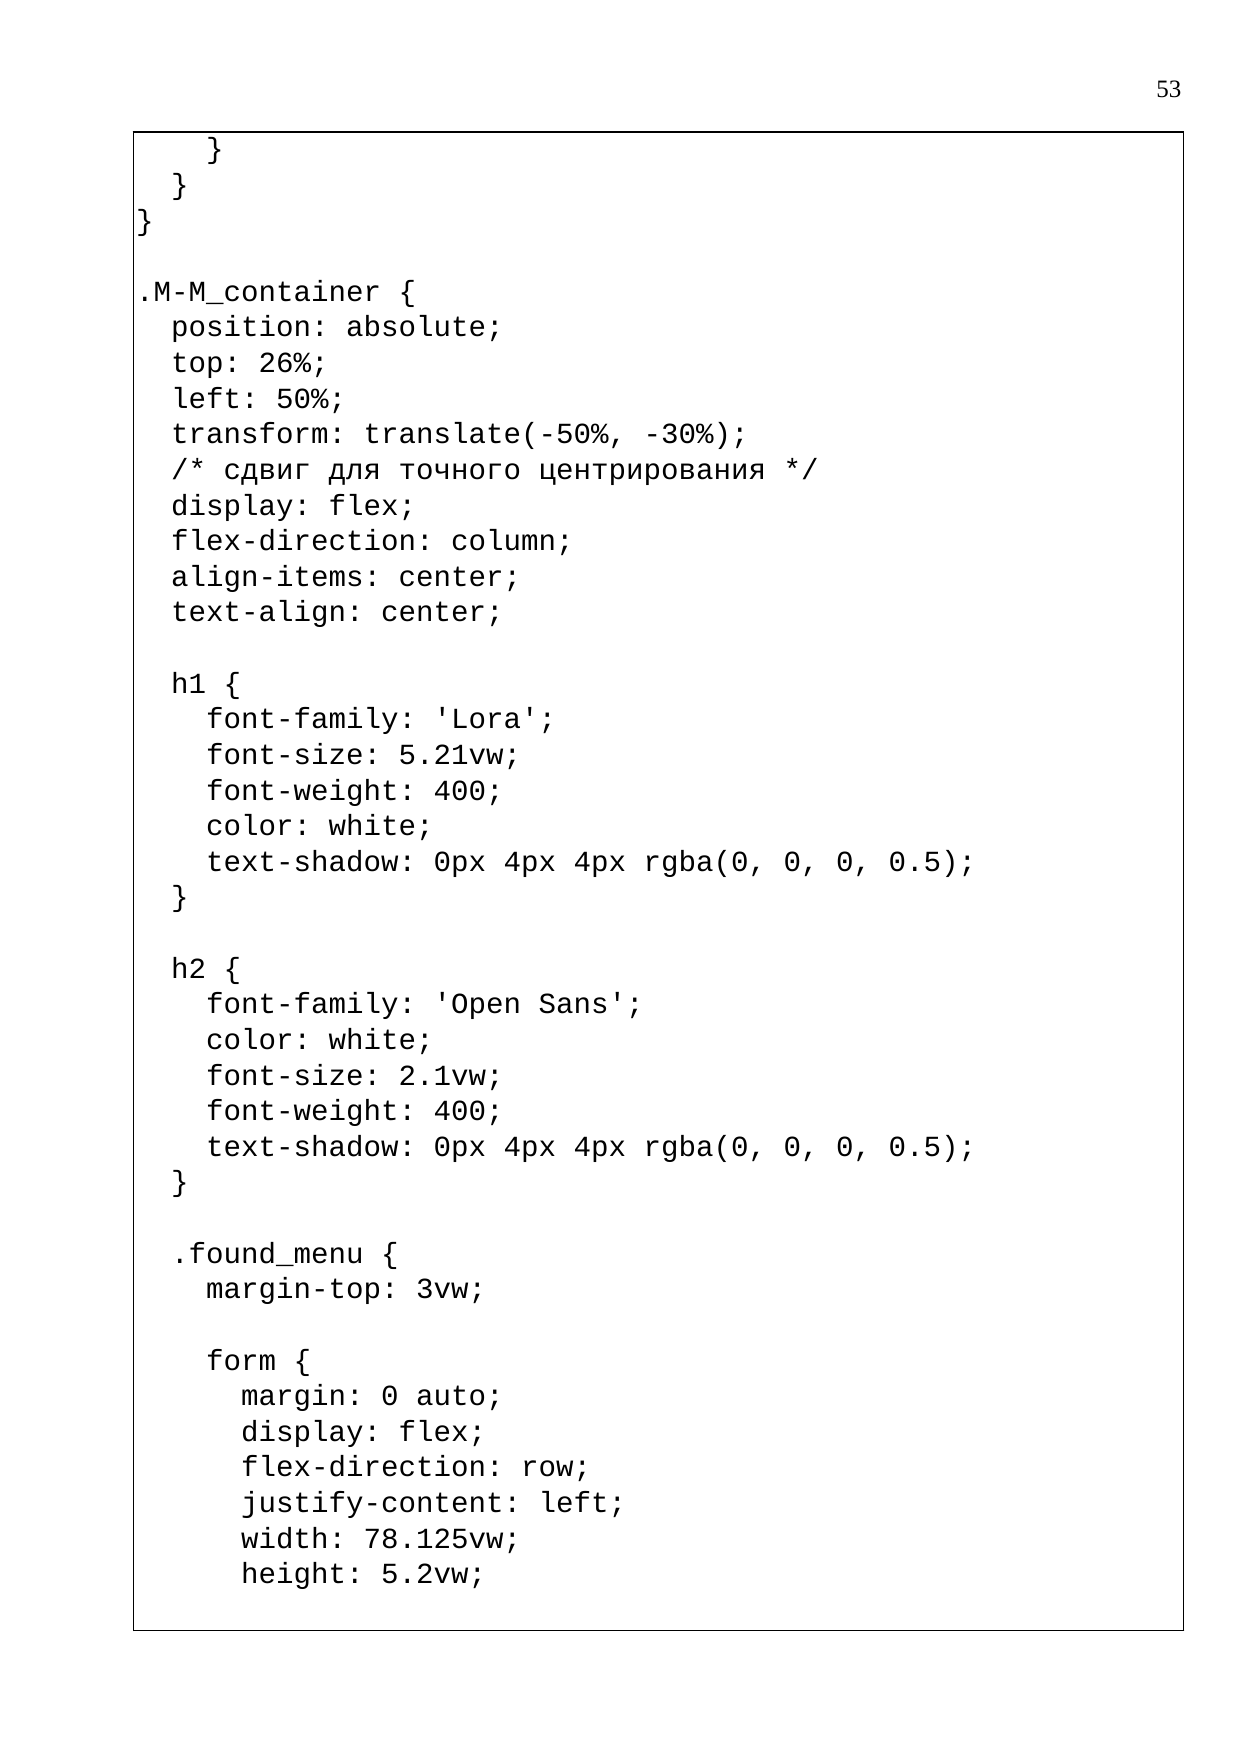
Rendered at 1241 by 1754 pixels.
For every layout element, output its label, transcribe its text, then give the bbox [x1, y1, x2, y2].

text font-size: 5.21vw; [134, 737, 1183, 773]
text margin-top: 3vw; [134, 1271, 1183, 1307]
text color: white; [134, 1022, 1183, 1058]
text h2 { [134, 951, 1183, 986]
text display: flex; [134, 488, 1183, 523]
text color: white; [134, 808, 1183, 844]
text text-align: center; [134, 594, 1183, 631]
text top: 26%; [134, 345, 1183, 381]
text form { [134, 1343, 1183, 1378]
text justify-content: left; [134, 1485, 1183, 1521]
text flex-direction: row; [134, 1449, 1183, 1485]
text transform: translate(-50%, -30%); [134, 416, 1183, 452]
text position: absolute; [134, 309, 1183, 345]
text font-family: 'Open Sans'; [134, 986, 1183, 1022]
text margin: 0 auto; [134, 1378, 1183, 1414]
text } [134, 133, 1183, 167]
text align-items: center; [134, 559, 1183, 594]
text flex-direction: column; [134, 523, 1183, 559]
text display: flex; [134, 1414, 1183, 1449]
text width: 78.125vw; [134, 1521, 1183, 1556]
text /* сдвиг для точного центрирования */ [134, 452, 1183, 488]
text } [134, 167, 1183, 203]
text left: 50%; [134, 381, 1183, 416]
text font-weight: 400; [134, 773, 1183, 808]
text } [134, 203, 1183, 239]
text .M-M_container { [134, 274, 1183, 309]
text font-size: 2.1vw; [134, 1058, 1183, 1093]
text } [134, 879, 1183, 916]
text h1 { [134, 666, 1183, 701]
text height: 5.2vw; [134, 1556, 1183, 1592]
text text-shadow: 0px 4px 4px rgba(0, 0, 0, 0.5); [134, 1129, 1183, 1164]
text font-family: 'Lora'; [134, 701, 1183, 737]
text } [134, 1164, 1183, 1201]
text font-weight: 400; [134, 1093, 1183, 1129]
text text-shadow: 0px 4px 4px rgba(0, 0, 0, 0.5); [134, 844, 1183, 879]
text .found_menu { [134, 1236, 1183, 1271]
